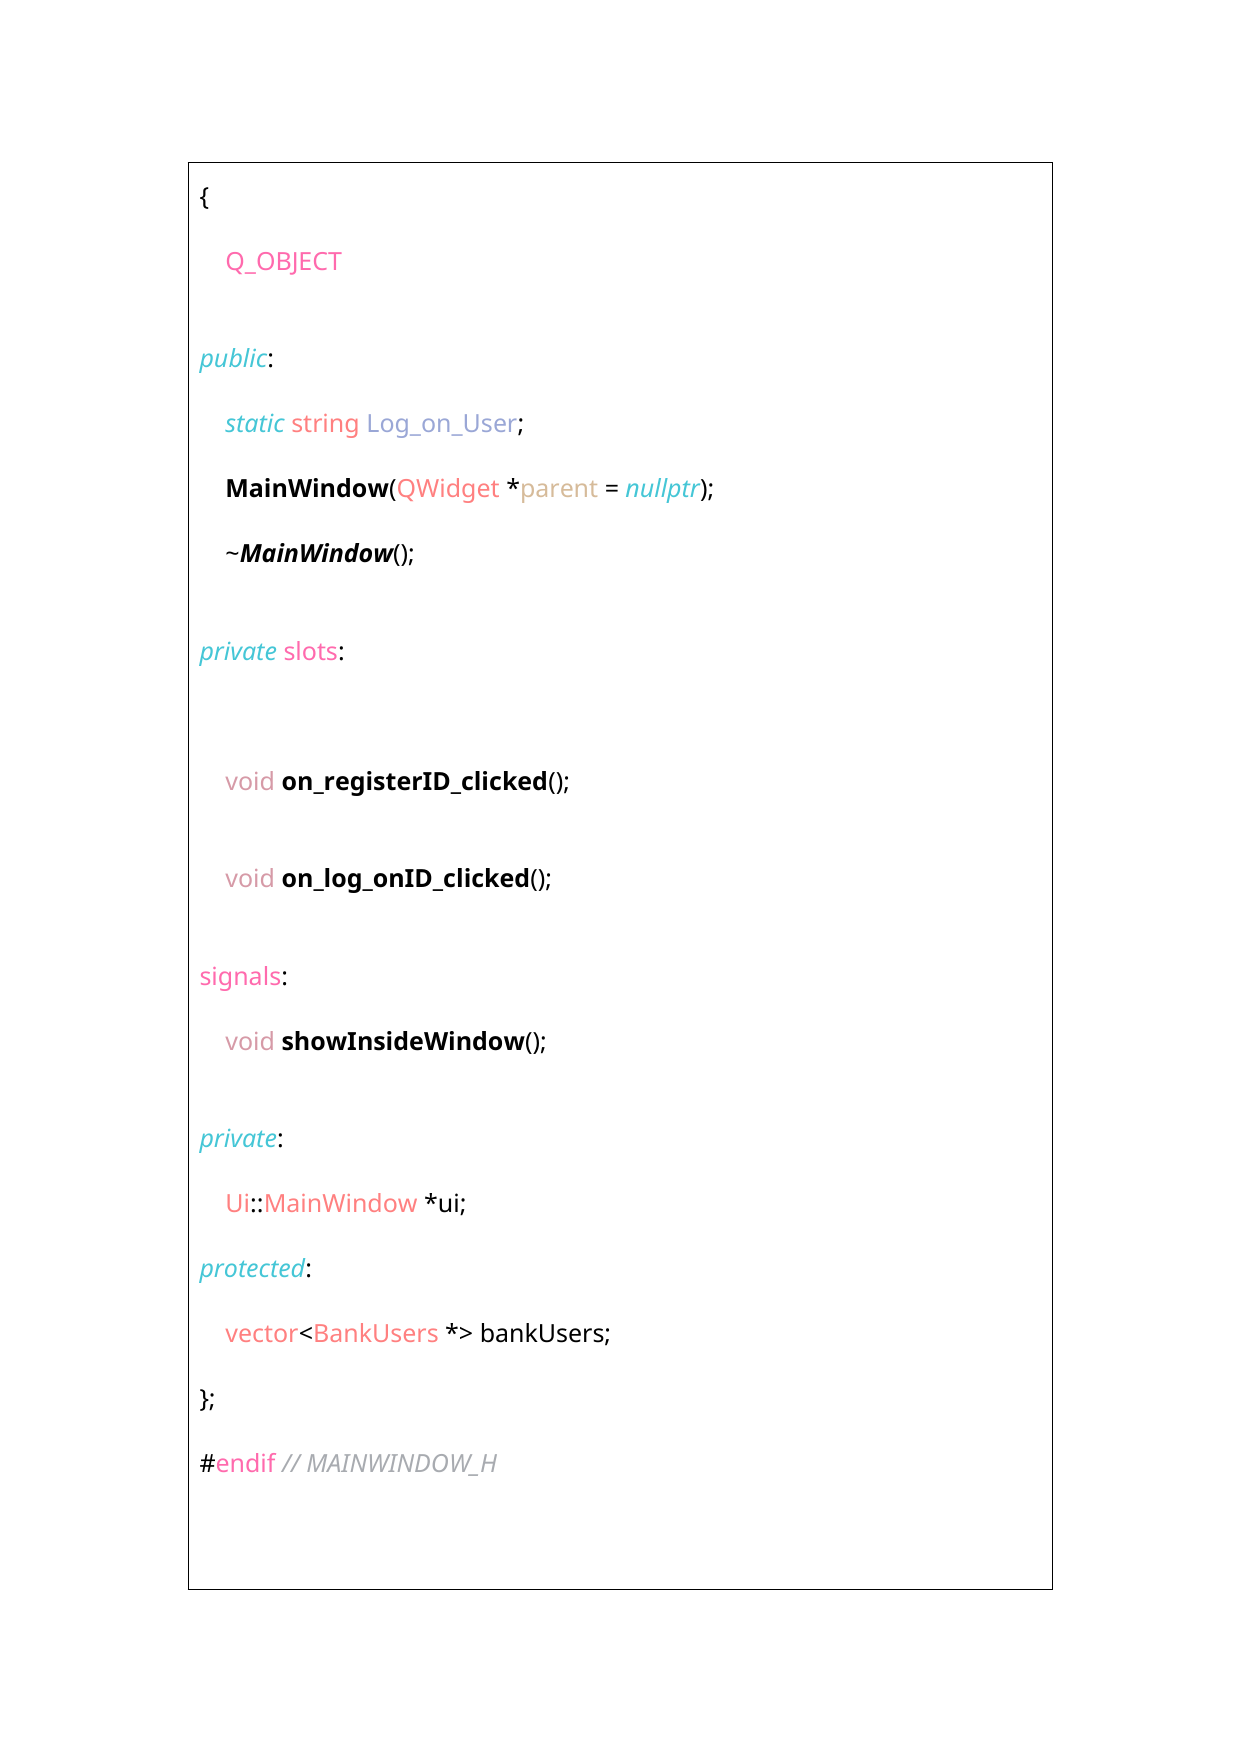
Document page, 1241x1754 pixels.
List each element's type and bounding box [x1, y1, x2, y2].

table_header [189, 163, 1052, 1589]
